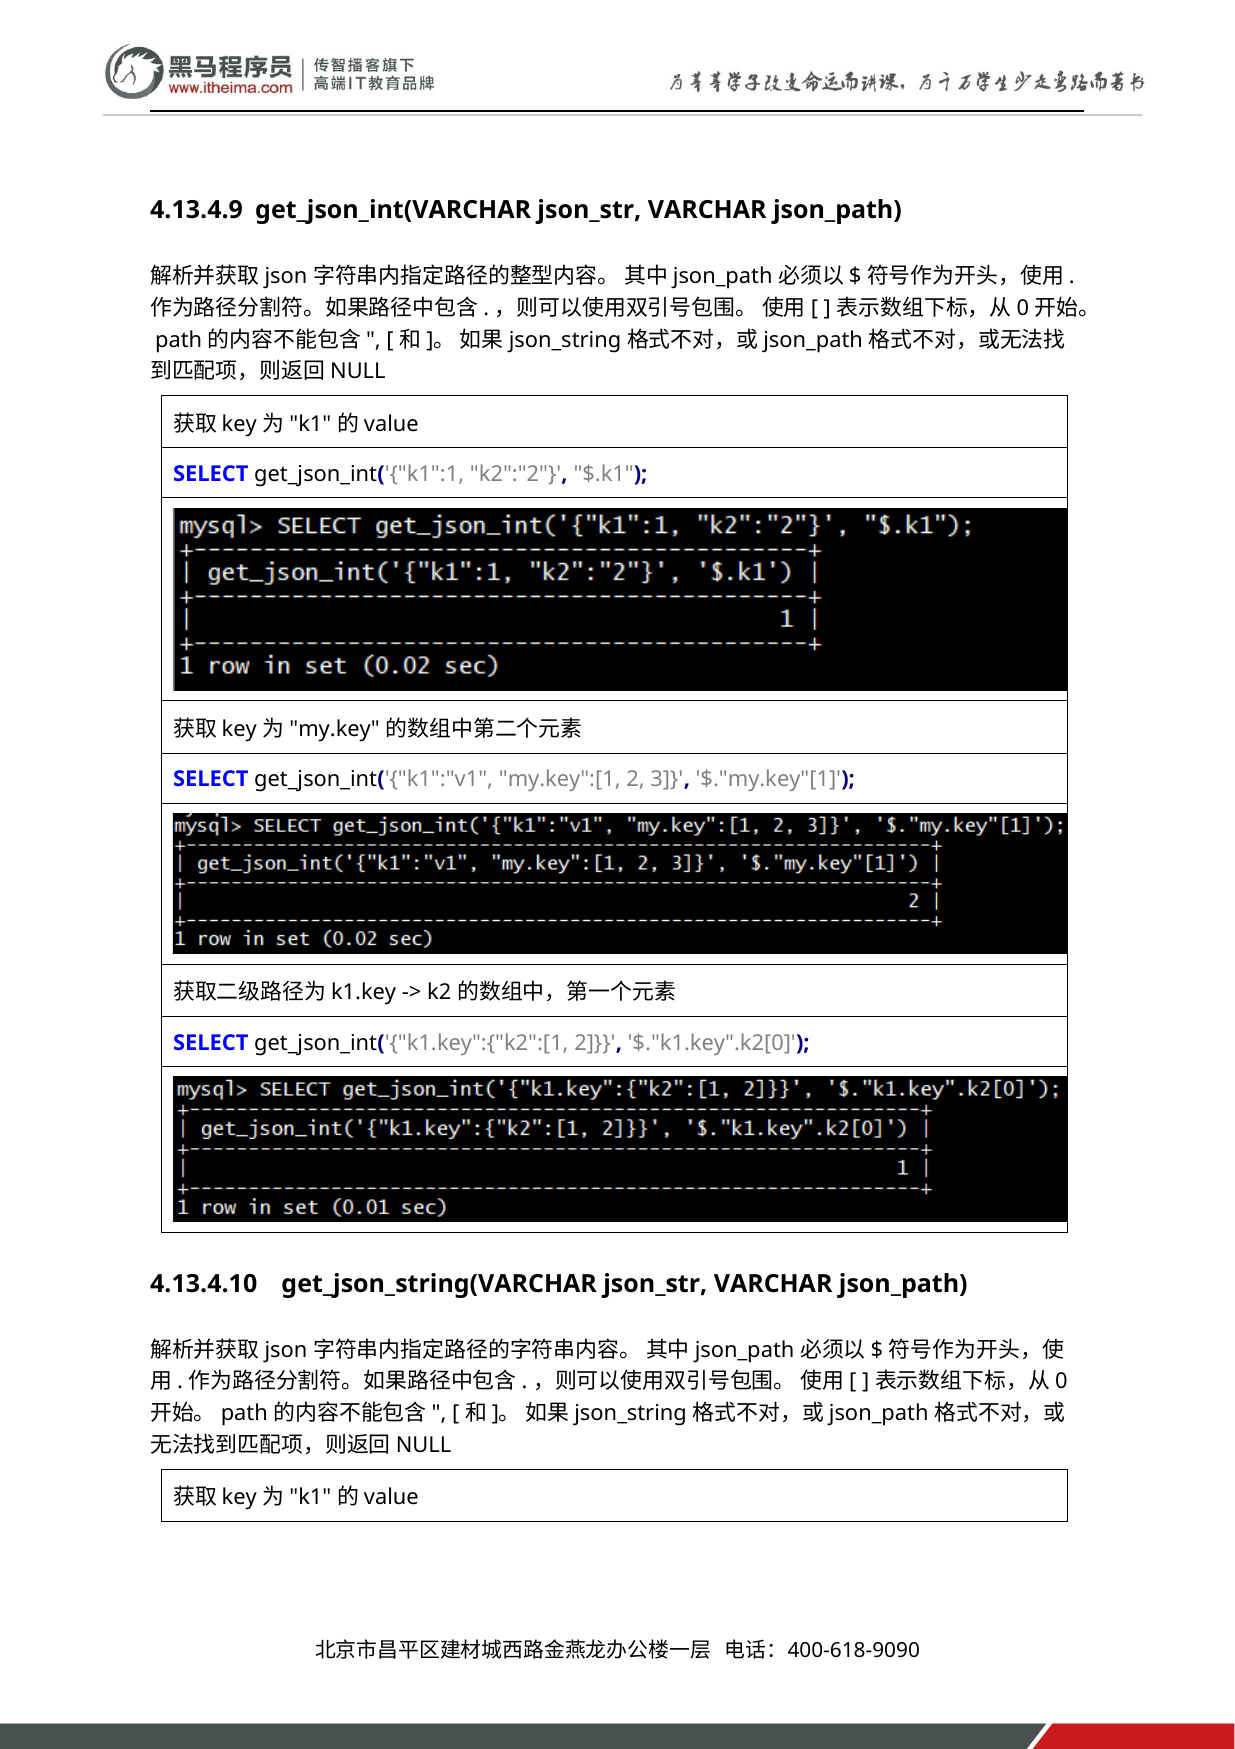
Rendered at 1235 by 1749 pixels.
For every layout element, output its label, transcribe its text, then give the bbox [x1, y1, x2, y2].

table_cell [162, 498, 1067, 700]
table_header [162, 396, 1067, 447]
text 解析并获取 json 字符串内指定路径的整型内容。 其中 json_path 必须以 $ 符号作为开头，使用 . 作为路径分割符。如果路径中包含 . ，则可以使用双引号包围。 使用 [ ] 表示数组下标，从 0 开始。 path 的内容不能包含 ", [ 和 ]。 如果 json_string 格式不对，或 json_path 格式不对，或无法找到匹配项，则返回 NULL [150, 258, 1084, 385]
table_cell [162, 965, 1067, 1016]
picture [172, 1076, 1068, 1222]
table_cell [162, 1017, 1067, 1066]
subtitle get_json_string(VARCHAR json_str, VARCHAR json_path) [150, 1265, 1084, 1299]
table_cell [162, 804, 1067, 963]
picture [172, 508, 1068, 691]
picture [0, 1664, 1235, 1749]
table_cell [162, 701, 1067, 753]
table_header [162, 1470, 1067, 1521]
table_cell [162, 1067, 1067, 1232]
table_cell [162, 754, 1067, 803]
text 解析并获取 json 字符串内指定路径的字符串内容。 其中 json_path 必须以 $ 符号作为开头，使用 . 作为路径分割符。如果路径中包含 . ，则可以使用双引号包围。 使用 [ ] 表示数组下标，从 0 开始。 path 的内容不能包含 ", [ 和 ]。 如果 json_string 格式不对，或 json_path 格式不对，或无法找到匹配项，则返回 NULL [150, 1332, 1084, 1459]
subtitle get_json_int(VARCHAR json_str, VARCHAR json_path) [150, 192, 1084, 226]
picture [0, 0, 1235, 123]
picture [172, 813, 1068, 954]
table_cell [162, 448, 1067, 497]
